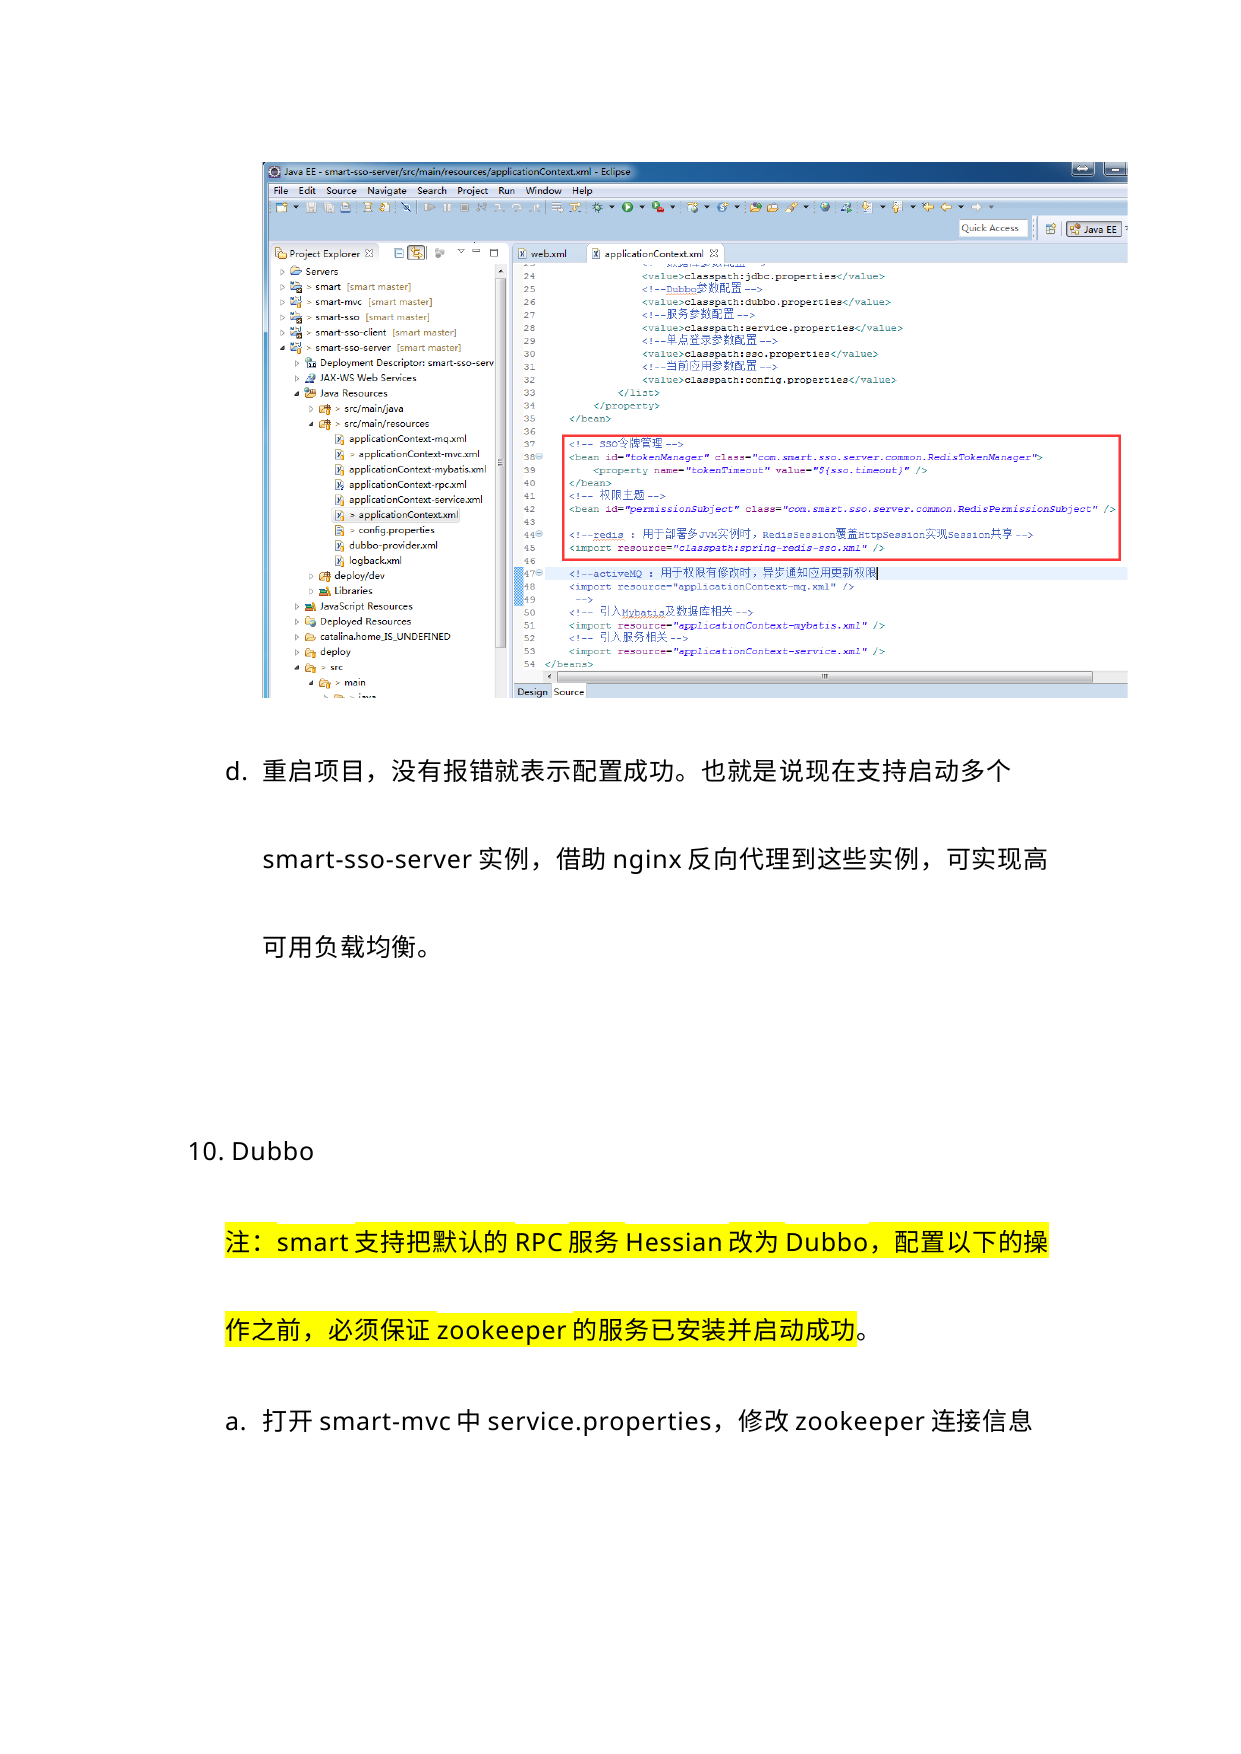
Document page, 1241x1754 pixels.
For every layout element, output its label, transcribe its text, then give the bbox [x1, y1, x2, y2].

list 注：smart支持把默认的RPC服务Hessian改为Dubbo，配置以下的操作之前，必须保证zookeeper的服务已安装并启动成功。 [225, 1208, 1053, 1361]
list Dubbo [187, 1118, 1053, 1183]
picture [262, 162, 1128, 698]
list 重启项目，没有报错就表示配置成功。也就是说现在支持启动多个smart-sso-server实例，借助nginx反向代理到这些实例，可实现高可用负载均衡。 [225, 737, 1053, 978]
list 打开smart-mvc中service.properties，修改zookeeper连接信息 [225, 1387, 1053, 1452]
